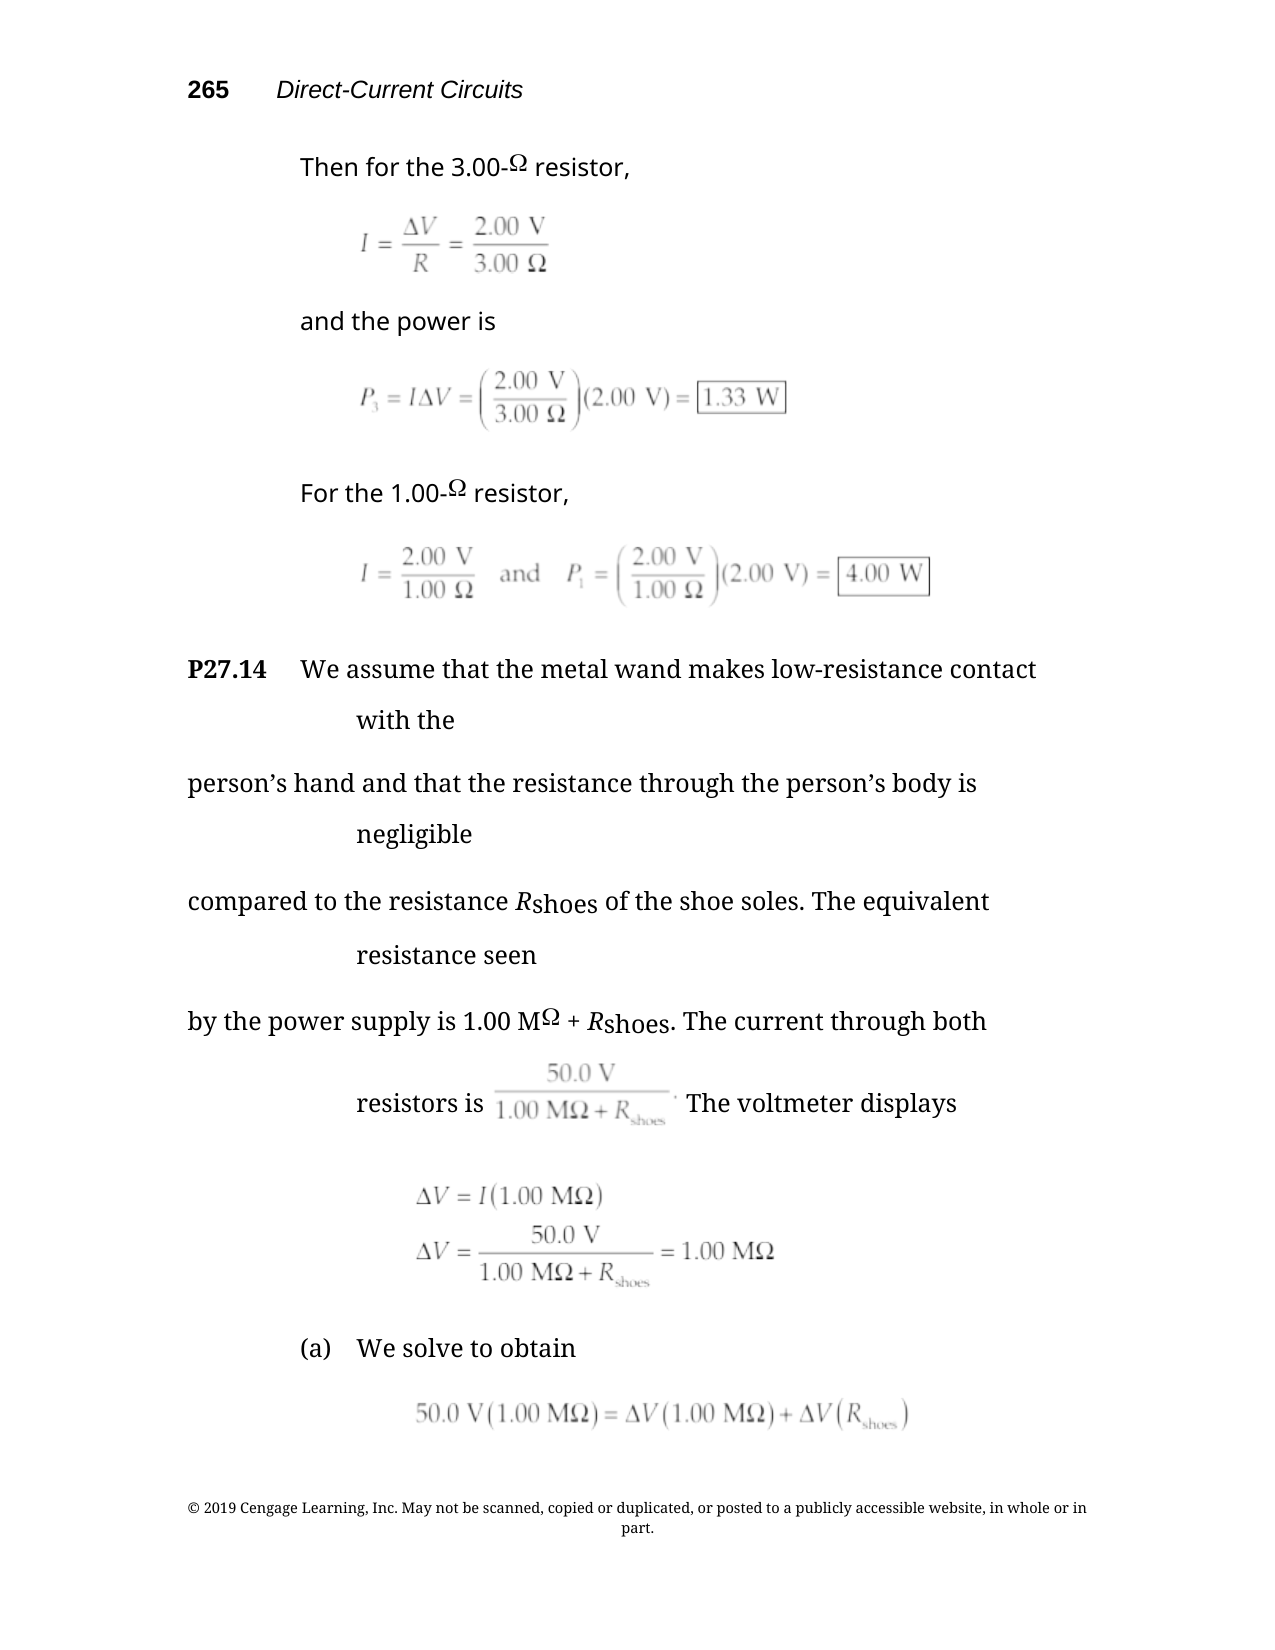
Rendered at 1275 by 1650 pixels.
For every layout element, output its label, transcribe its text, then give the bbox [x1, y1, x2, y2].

text by the power supply is 1.00 M + Rshoes. The current through both resistors is The voltmeter displays [187, 1001, 1087, 1148]
text Then for the 3.00- resistor, [187, 150, 1087, 184]
text (a) We solve to obtain [187, 1330, 1087, 1364]
text compared to the resistance Rshoes of the shoe soles. The equivalent resistance seen [187, 881, 1087, 972]
text person’s hand and that the resistance through the person’s body is negligible [187, 766, 1087, 851]
text For the 1.00- resistor, [187, 476, 1087, 510]
text and the power is [187, 303, 1087, 337]
text P27.14 We assume that the metal wand makes low-resistance contact with the [187, 652, 1087, 737]
